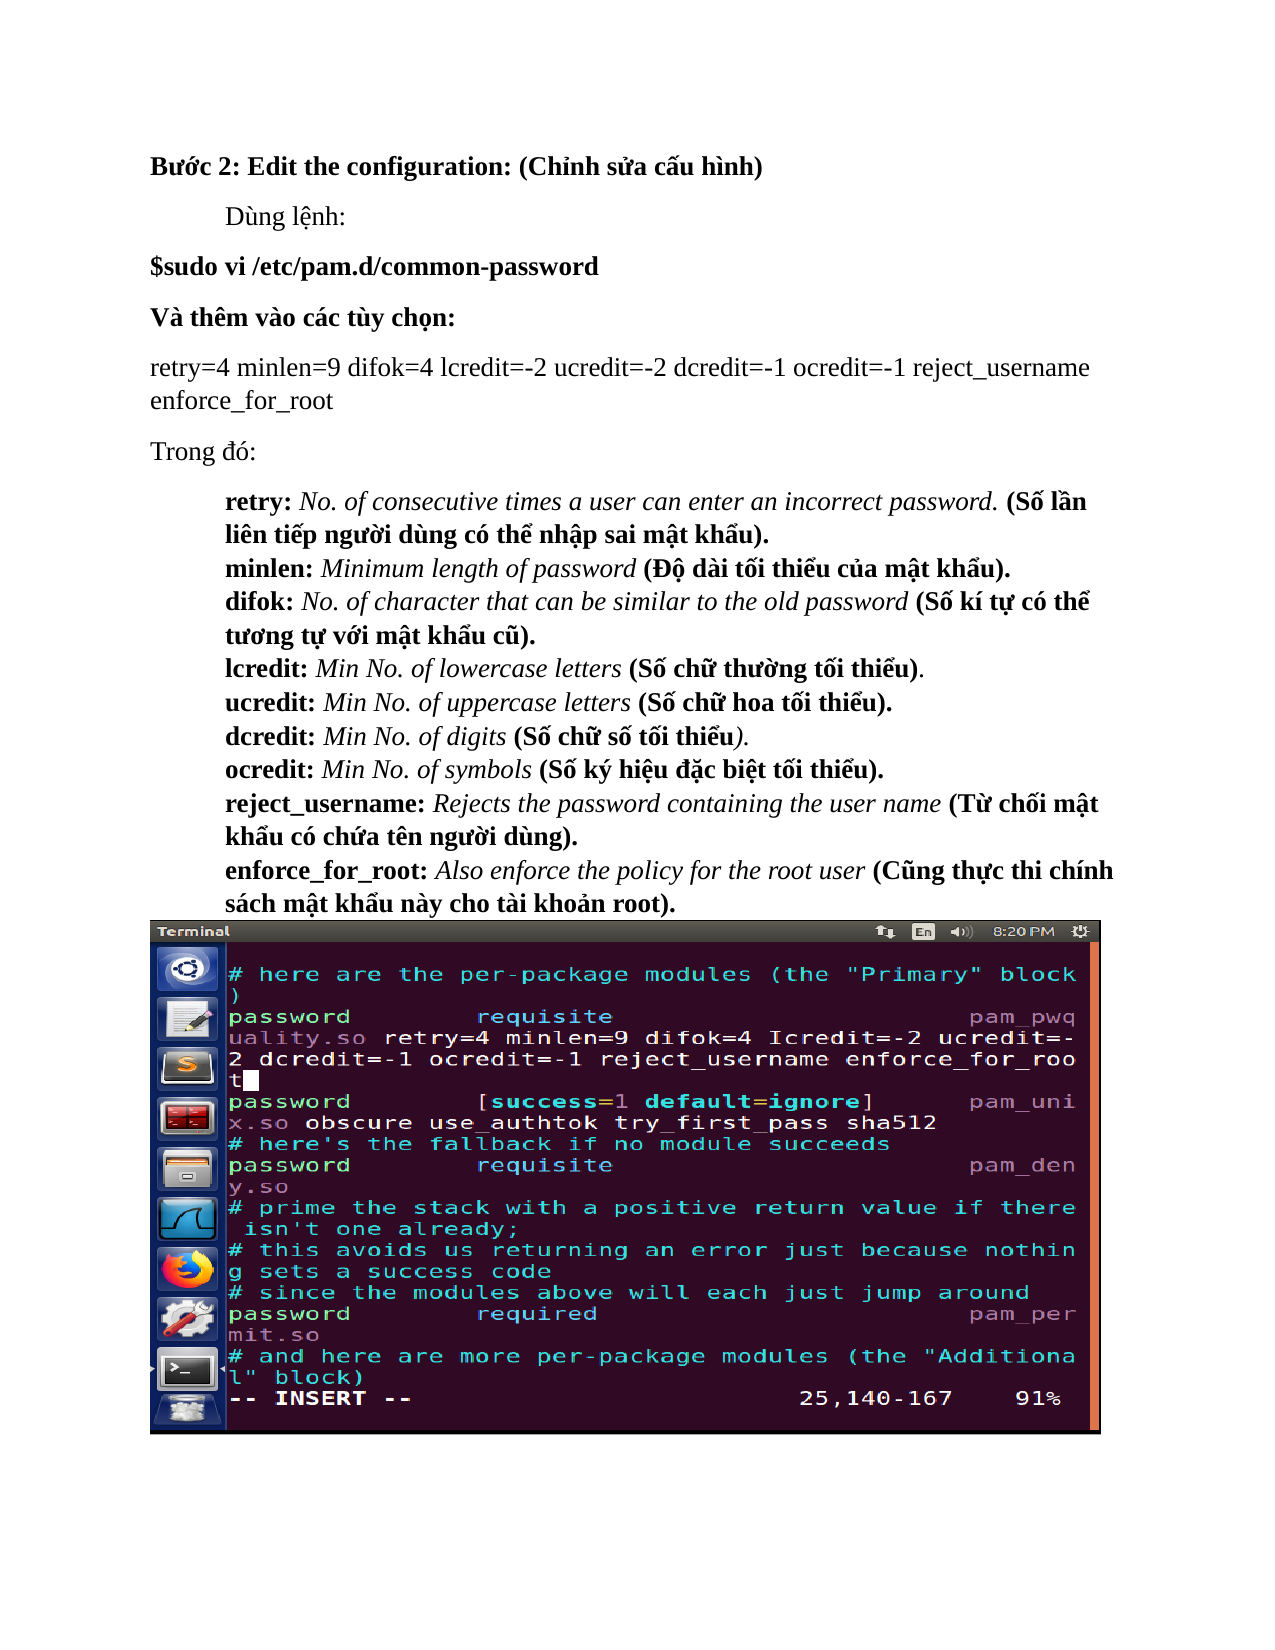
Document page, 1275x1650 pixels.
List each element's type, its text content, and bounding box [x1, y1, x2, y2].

text minlen: Minimum length of password (Độ dài tối thiểu của mật khẩu). [225, 552, 1125, 583]
text reject_username: Rejects the password containing the user name (Từ chối mật khẩu có chứa tên người dùng). [225, 787, 1125, 851]
text Bước 2: Edit the configuration: (Chỉnh sửa cấu hình) [150, 150, 1125, 181]
text difok: No. of character that can be similar to the old password (Số kí tự có thể tương tự với mật khẩu cũ). [225, 585, 1125, 650]
text retry=4 minlen=9 difok=4 lcredit=-2 ucredit=-2 dcredit=-1 ocredit=-1 reject_username enforce_for_root [150, 351, 1125, 416]
picture [150, 920, 1101, 1435]
text Và thêm vào các tùy chọn: [150, 301, 1125, 332]
text lcredit: Min No. of lowercase letters (Số chữ thường tối thiểu). [225, 652, 1125, 684]
text dcredit: Min No. of digits (Số chữ số tối thiểu). [225, 719, 1125, 751]
text ucredit: Min No. of uppercase letters (Số chữ hoa tối thiểu). [225, 686, 1125, 717]
text Dùng lệnh: [150, 200, 1125, 231]
text retry: No. of consecutive times a user can enter an incorrect password. (Số lần liên tiếp người dùng có thể nhập sai mật khẩu). [225, 485, 1125, 549]
text enforce_for_root: Also enforce the policy for the root user (Cũng thực thi chính sách mật khẩu này cho tài khoản root). [225, 854, 1125, 918]
text Trong đó: [150, 434, 1125, 466]
text ocredit: Min No. of symbols (Số ký hiệu đặc biệt tối thiểu). [225, 753, 1125, 784]
text $sudo vi /etc/pam.d/common-password [150, 250, 1125, 282]
